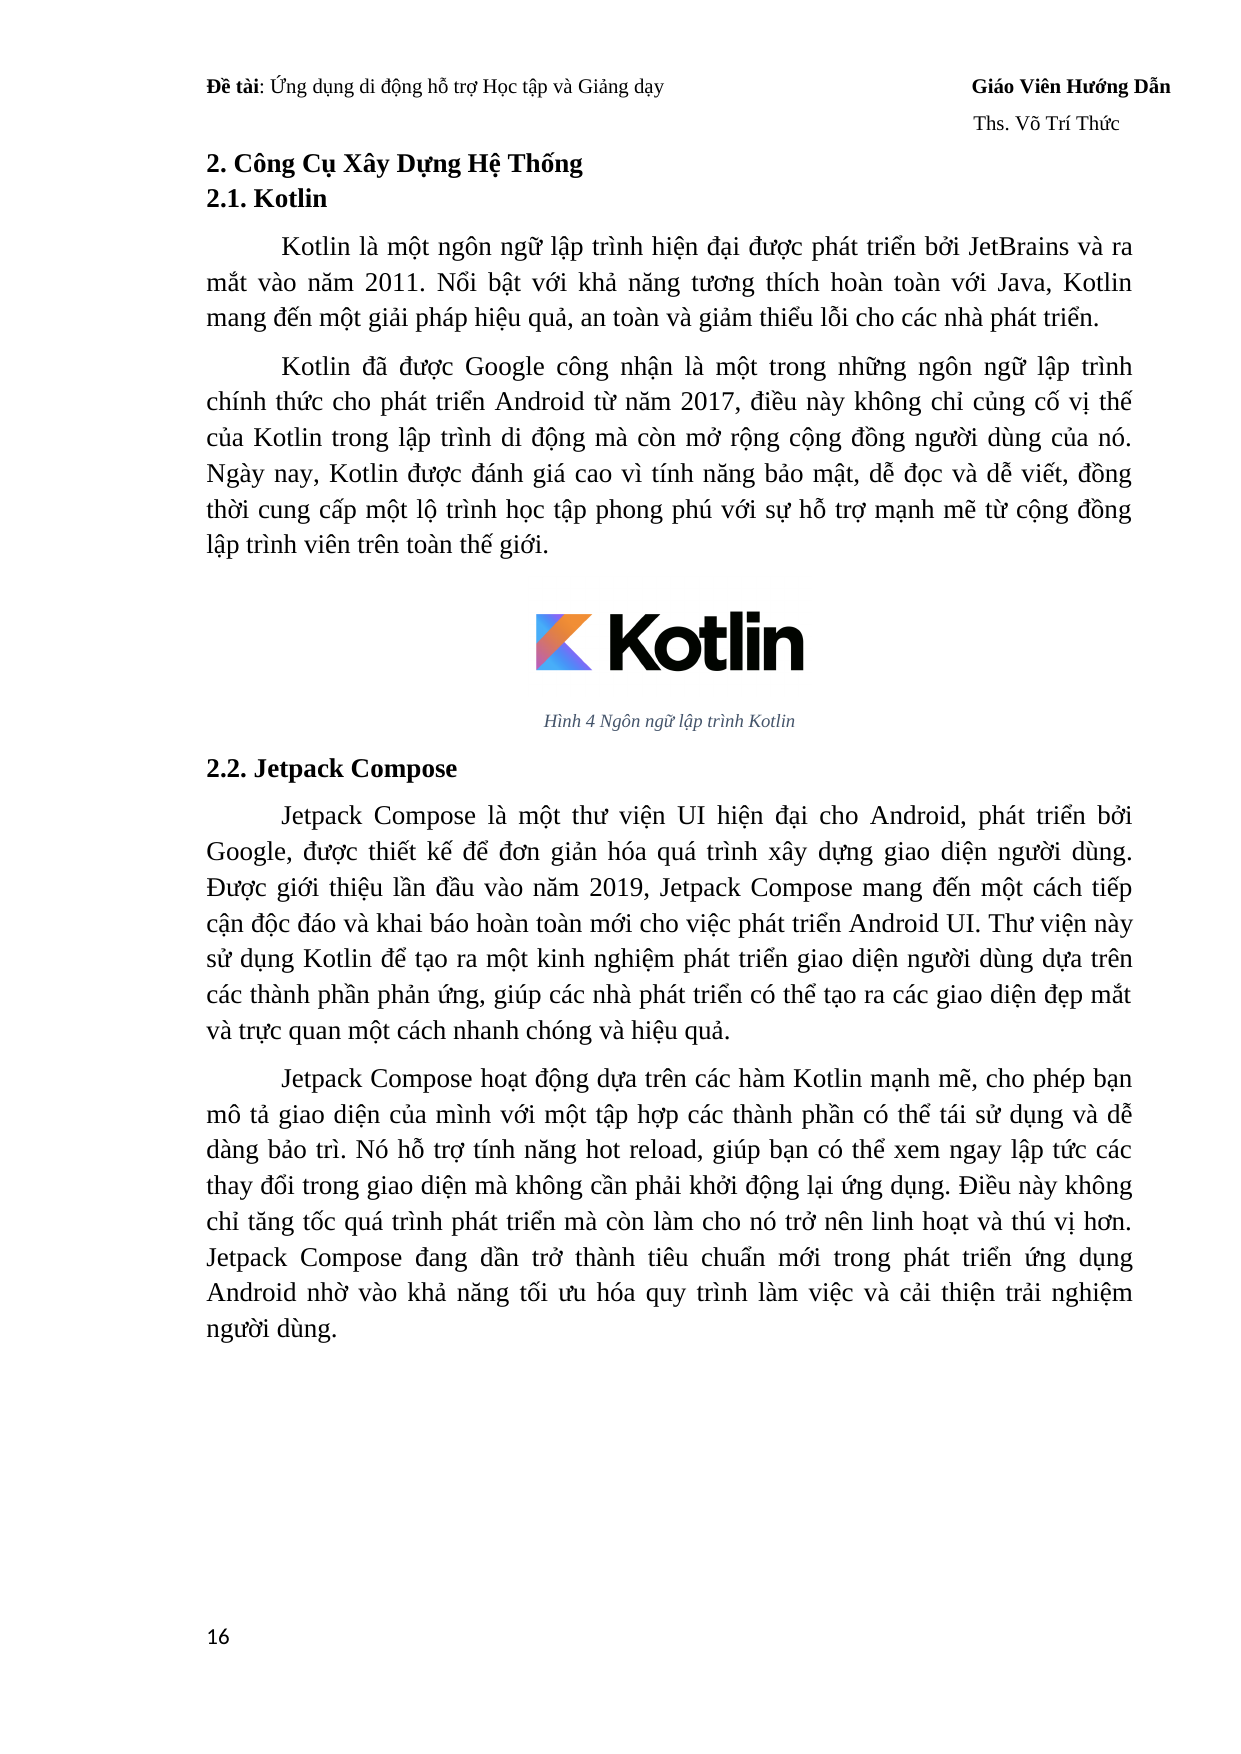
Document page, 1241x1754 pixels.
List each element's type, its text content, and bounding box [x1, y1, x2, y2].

subtitle 2.1. Kotlin [206, 182, 1134, 214]
text Jetpack Compose hoạt động dựa trên các hàm Kotlin mạnh mẽ, cho phép bạn mô tả giao diện của mình với một tập hợp các thành phần có thể tái sử dụng và dễ dàng bảo trì. Nó hỗ trợ tính năng hot reload, giúp bạn có thể xem ngay lập tức các thay đổi trong giao diện mà không cần phải khởi động lại ứng dụng. Điều này không chỉ tăng tốc quá trình phát triển mà còn làm cho nó trở nên linh hoạt và thú vị hơn. Jetpack Compose đang dần trở thành tiêu chuẩn mới trong phát triển ứng dụng Android nhờ vào khả năng tối ưu hóa quy trình làm việc và cải thiện trải nghiệm người dùng. [206, 1062, 1134, 1343]
picture [528, 576, 813, 697]
subtitle 2. Công Cụ Xây Dựng Hệ Thống [206, 147, 1134, 178]
text Hình 4 Ngôn ngữ lập trình Kotlin [206, 709, 1134, 731]
text Kotlin là một ngôn ngữ lập trình hiện đại được phát triển bởi JetBrains và ra mắt vào năm 2011. Nổi bật với khả năng tương thích hoàn toàn với Java, Kotlin mang đến một giải pháp hiệu quả, an toàn và giảm thiểu lỗi cho các nhà phát triển. [206, 230, 1134, 333]
text Jetpack Compose là một thư viện UI hiện đại cho Android, phát triển bởi Google, được thiết kế để đơn giản hóa quá trình xây dựng giao diện người dùng. Được giới thiệu lần đầu vào năm 2019, Jetpack Compose mang đến một cách tiếp cận độc đáo và khai báo hoàn toàn mới cho việc phát triển Android UI. Thư viện này sử dụng Kotlin để tạo ra một kinh nghiệm phát triển giao diện người dùng dựa trên các thành phần phản ứng, giúp các nhà phát triển có thể tạo ra các giao diện đẹp mắt và trực quan một cách nhanh chóng và hiệu quả. [206, 799, 1134, 1045]
subtitle 2.2. Jetpack Compose [206, 752, 1134, 783]
text Kotlin đã được Google công nhận là một trong những ngôn ngữ lập trình chính thức cho phát triển Android từ năm 2017, điều này không chỉ củng cố vị thế của Kotlin trong lập trình di động mà còn mở rộng cộng đồng người dùng của nó. Ngày nay, Kotlin được đánh giá cao vì tính năng bảo mật, dễ đọc và dễ viết, đồng thời cung cấp một lộ trình học tập phong phú với sự hỗ trợ mạnh mẽ từ cộng đồng lập trình viên trên toàn thế giới. [206, 350, 1134, 559]
